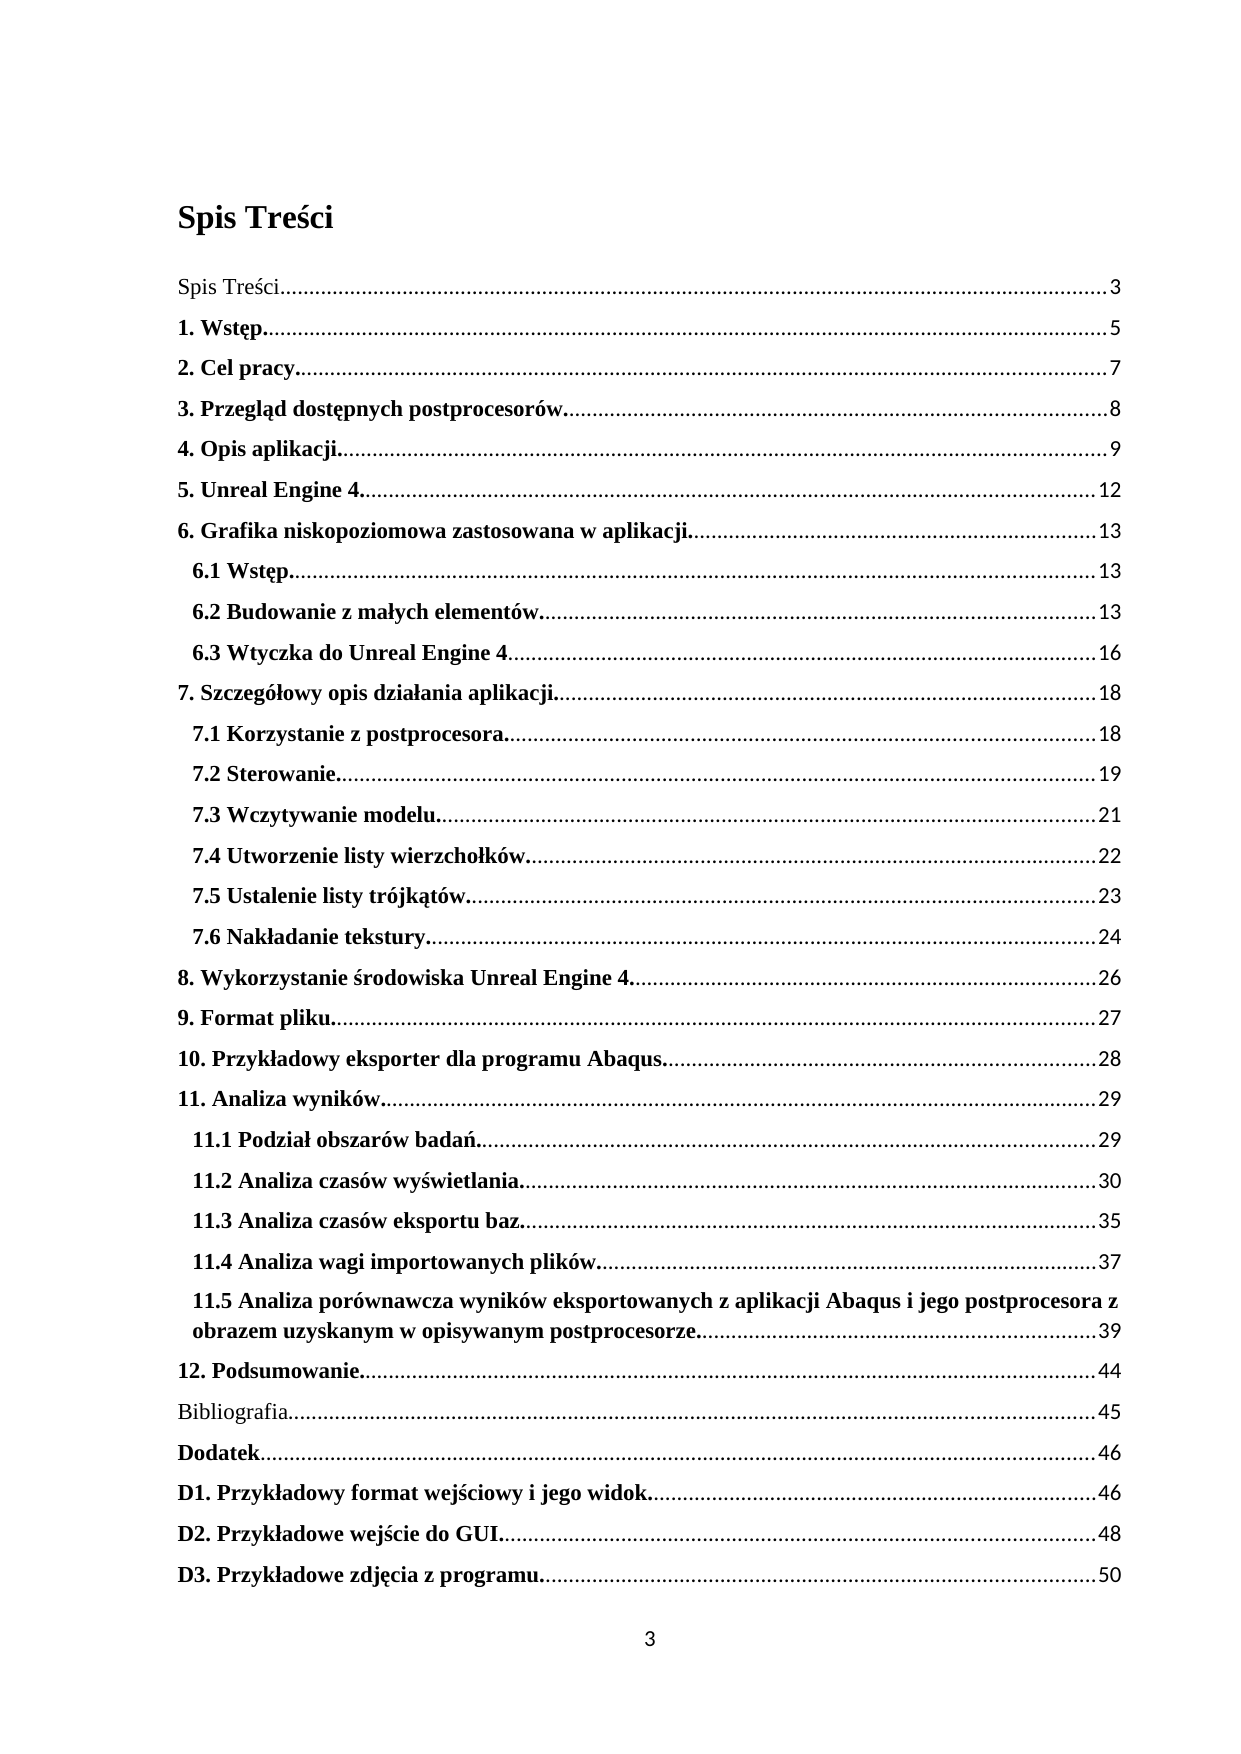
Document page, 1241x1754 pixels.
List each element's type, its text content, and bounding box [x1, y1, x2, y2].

subtitle Spis Treści [177, 198, 1122, 236]
